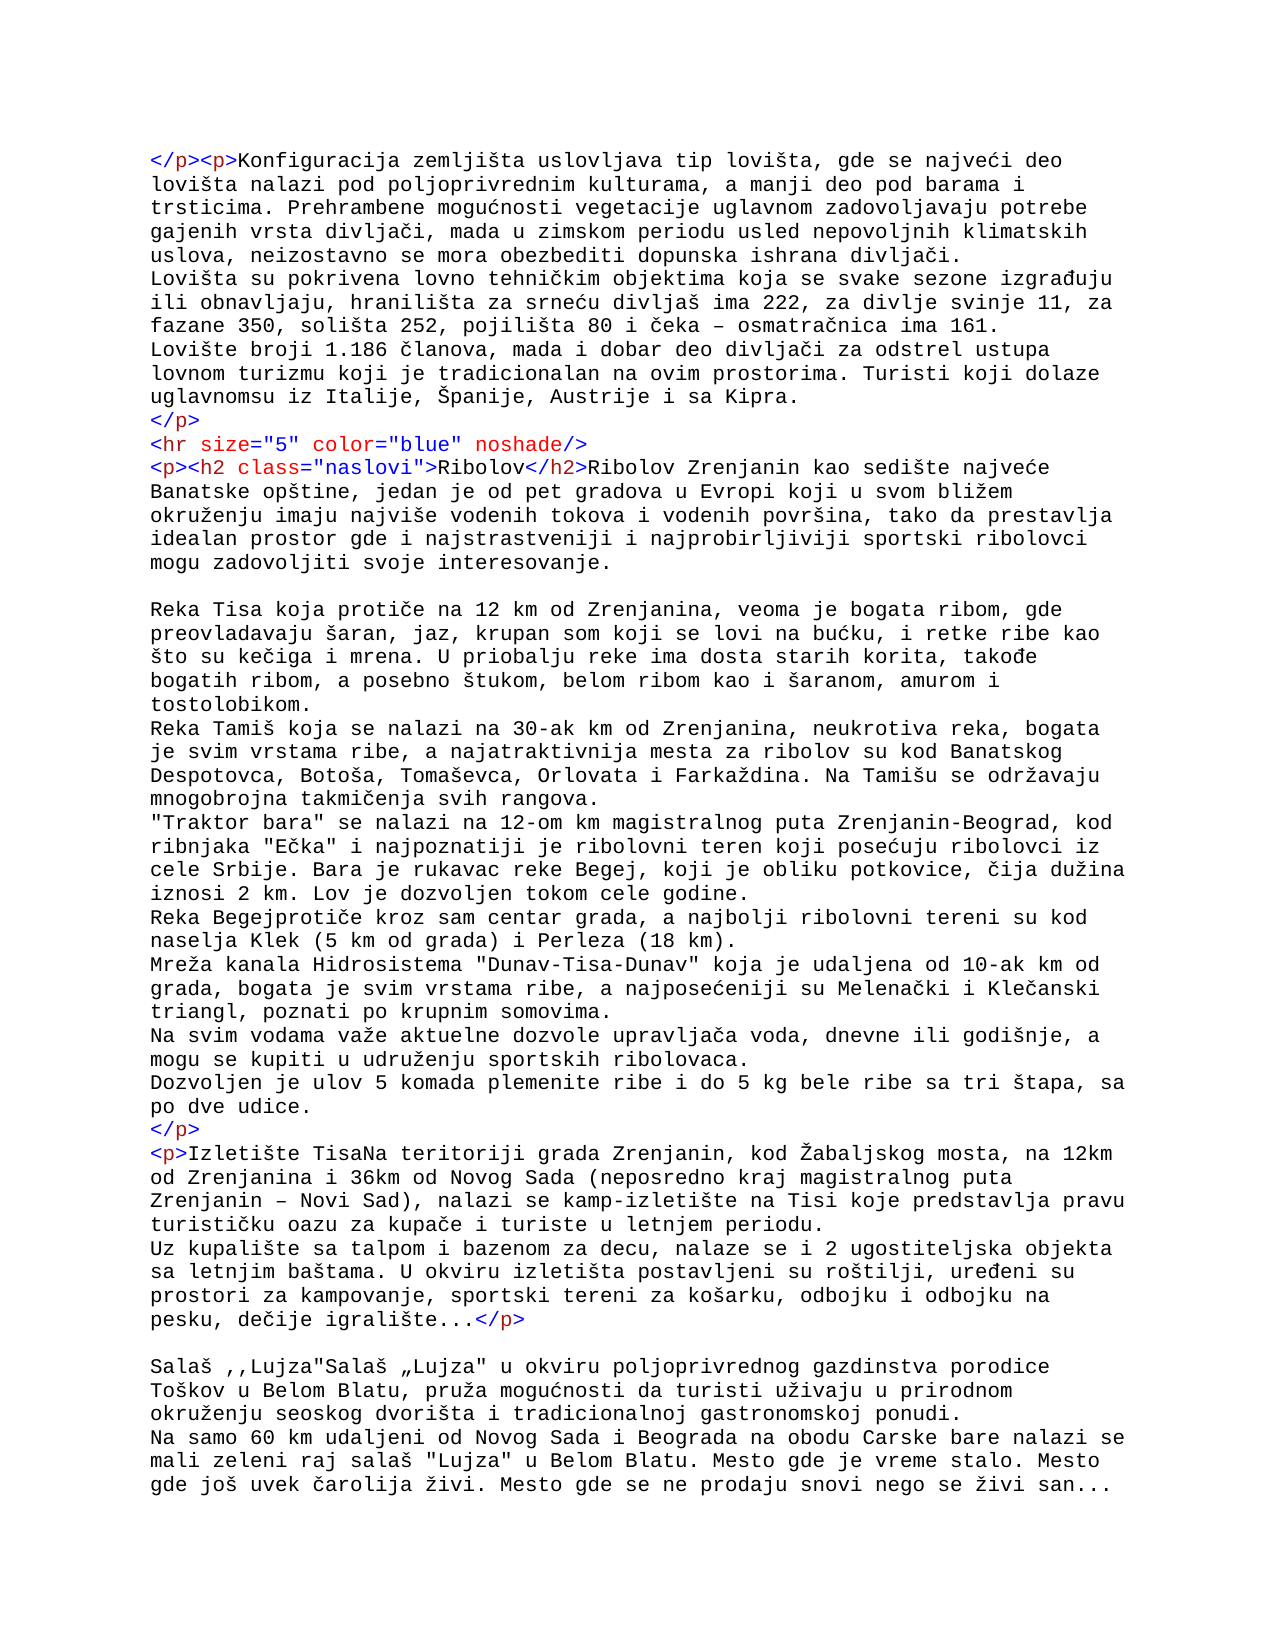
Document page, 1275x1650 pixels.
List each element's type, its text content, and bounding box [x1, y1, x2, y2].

text Reka Tisa koja protiče na 12 km od Zrenjanina, veoma je bogata ribom, gde preovladavaju šaran, jaz, krupan som koji se lovi na bućku, i retke ribe kao što su kečiga i mrena. U priobalju reke ima dosta starih korita, takođe bogatih ribom, a posebno štukom, belom ribom kao i šaranom, amurom i tostolobikom. [150, 599, 1125, 717]
text Dozvoljen je ulov 5 komada plemenite ribe i do 5 kg bele ribe sa tri štapa, sa po dve udice. [150, 1072, 1125, 1119]
text Salaš ,,Lujza"Salaš „Lujza" u okviru poljoprivrednog gazdinstva porodice Toškov u Belom Blatu, pruža mogućnosti da turisti uživaju u prirodnom okruženju seoskog dvorišta i tradicionalnoj gastronomskoj ponudi. [150, 1356, 1125, 1427]
text Na svim vodama važe aktuelne dozvole upravljača voda, dnevne ili godišnje, a mogu se kupiti u udruženju sportskih ribolovaca. [150, 1025, 1125, 1072]
text "Traktor bara" se nalazi na 12-om km magistralnog puta Zrenjanin-Beograd, kod ribnjaka "Ečka" i najpoznatiji je ribolovni teren koji posećuju ribolovci iz cele Srbije. Bara je rukavac reke Begej, koji je obliku potkovice, čija dužina iznosi 2 km. Lov je dozvoljen tokom cele godine. [150, 812, 1125, 907]
text </p> [150, 410, 1125, 434]
text Lovište broji 1.186 članova, mada i dobar deo divljači za odstrel ustupa lovnom turizmu koji je tradicionalan na ovim prostorima. Turisti koji dolaze uglavnomsu iz Italije, Španije, Austrije i sa Kipra. [150, 339, 1125, 410]
text <hr size="5" color="blue" noshade/> [150, 434, 1125, 457]
text </p><p>Konfiguracija zemljišta uslovljava tip lovišta, gde se najveći deo lovišta nalazi pod poljoprivrednim kulturama, a manji deo pod barama i trsticima. Prehrambene mogućnosti vegetacije uglavnom zadovoljavaju potrebe gajenih vrsta divljači, mada u zimskom periodu usled nepovoljnih klimatskih uslova, neizostavno se mora obezbediti dopunska ishrana divljači. [150, 150, 1125, 268]
text Mreža kanala Hidrosistema "Dunav-Tisa-Dunav" koja je udaljena od 10-ak km od grada, bogata je svim vrstama ribe, a najposećeniji su Melenački i Klečanski triangl, poznati po krupnim somovima. [150, 954, 1125, 1025]
text Reka Tamiš koja se nalazi na 30-ak km od Zrenjanina, neukrotiva reka, bogata je svim vrstama ribe, a najatraktivnija mesta za ribolov su kod Banatskog Despotovca, Botoša, Tomaševca, Orlovata i Farkaždina. Na Tamišu se održavaju mnogobrojna takmičenja svih rangova. [150, 717, 1125, 812]
text </p> [150, 1119, 1125, 1143]
text Na samo 60 km udaljeni od Novog Sada i Beograda na obodu Carske bare nalazi se mali zeleni raj salaš "Lujza" u Belom Blatu. Mesto gde je vreme stalo. Mesto gde još uvek čarolija živi. Mesto gde se ne prodaju snovi nego se živi san... [150, 1427, 1125, 1498]
text Lovišta su pokrivena lovno tehničkim objektima koja se svake sezone izgrađuju ili obnavljaju, hranilišta za srneću divljaš ima 222, za divlje svinje 11, za fazane 350, solišta 252, pojilišta 80 i čeka – osmatračnica ima 161. [150, 268, 1125, 339]
text <p>Izletište TisaNa teritoriji grada Zrenjanin, kod Žabaljskog mosta, na 12km od Zrenjanina i 36km od Novog Sada (neposredno kraj magistralnog puta Zrenjanin – Novi Sad), nalazi se kamp-izletište na Tisi koje predstavlja pravu turističku oazu za kupače i turiste u letnjem periodu. [150, 1143, 1125, 1238]
text <p><h2 class="naslovi">Ribolov</h2>Ribolov Zrenjanin kao sedište najveće Banatske opštine, jedan je od pet gradova u Evropi koji u svom bližem okruženju imaju najviše vodenih tokova i vodenih površina, tako da prestavlja idealan prostor gde i najstrastveniji i najprobirljiviji sportski ribolovci mogu zadovoljiti svoje interesovanje. [150, 457, 1125, 576]
text Reka Begejprotiče kroz sam centar grada, a najbolji ribolovni tereni su kod naselja Klek (5 km od grada) i Perleza (18 km). [150, 907, 1125, 954]
text Uz kupalište sa talpom i bazenom za decu, nalaze se i 2 ugostiteljska objekta sa letnjim baštama. U okviru izletišta postavljeni su roštilji, uređeni su prostori za kampovanje, sportski tereni za košarku, odbojku i odbojku na pesku, dečije igralište...</p> [150, 1238, 1125, 1332]
